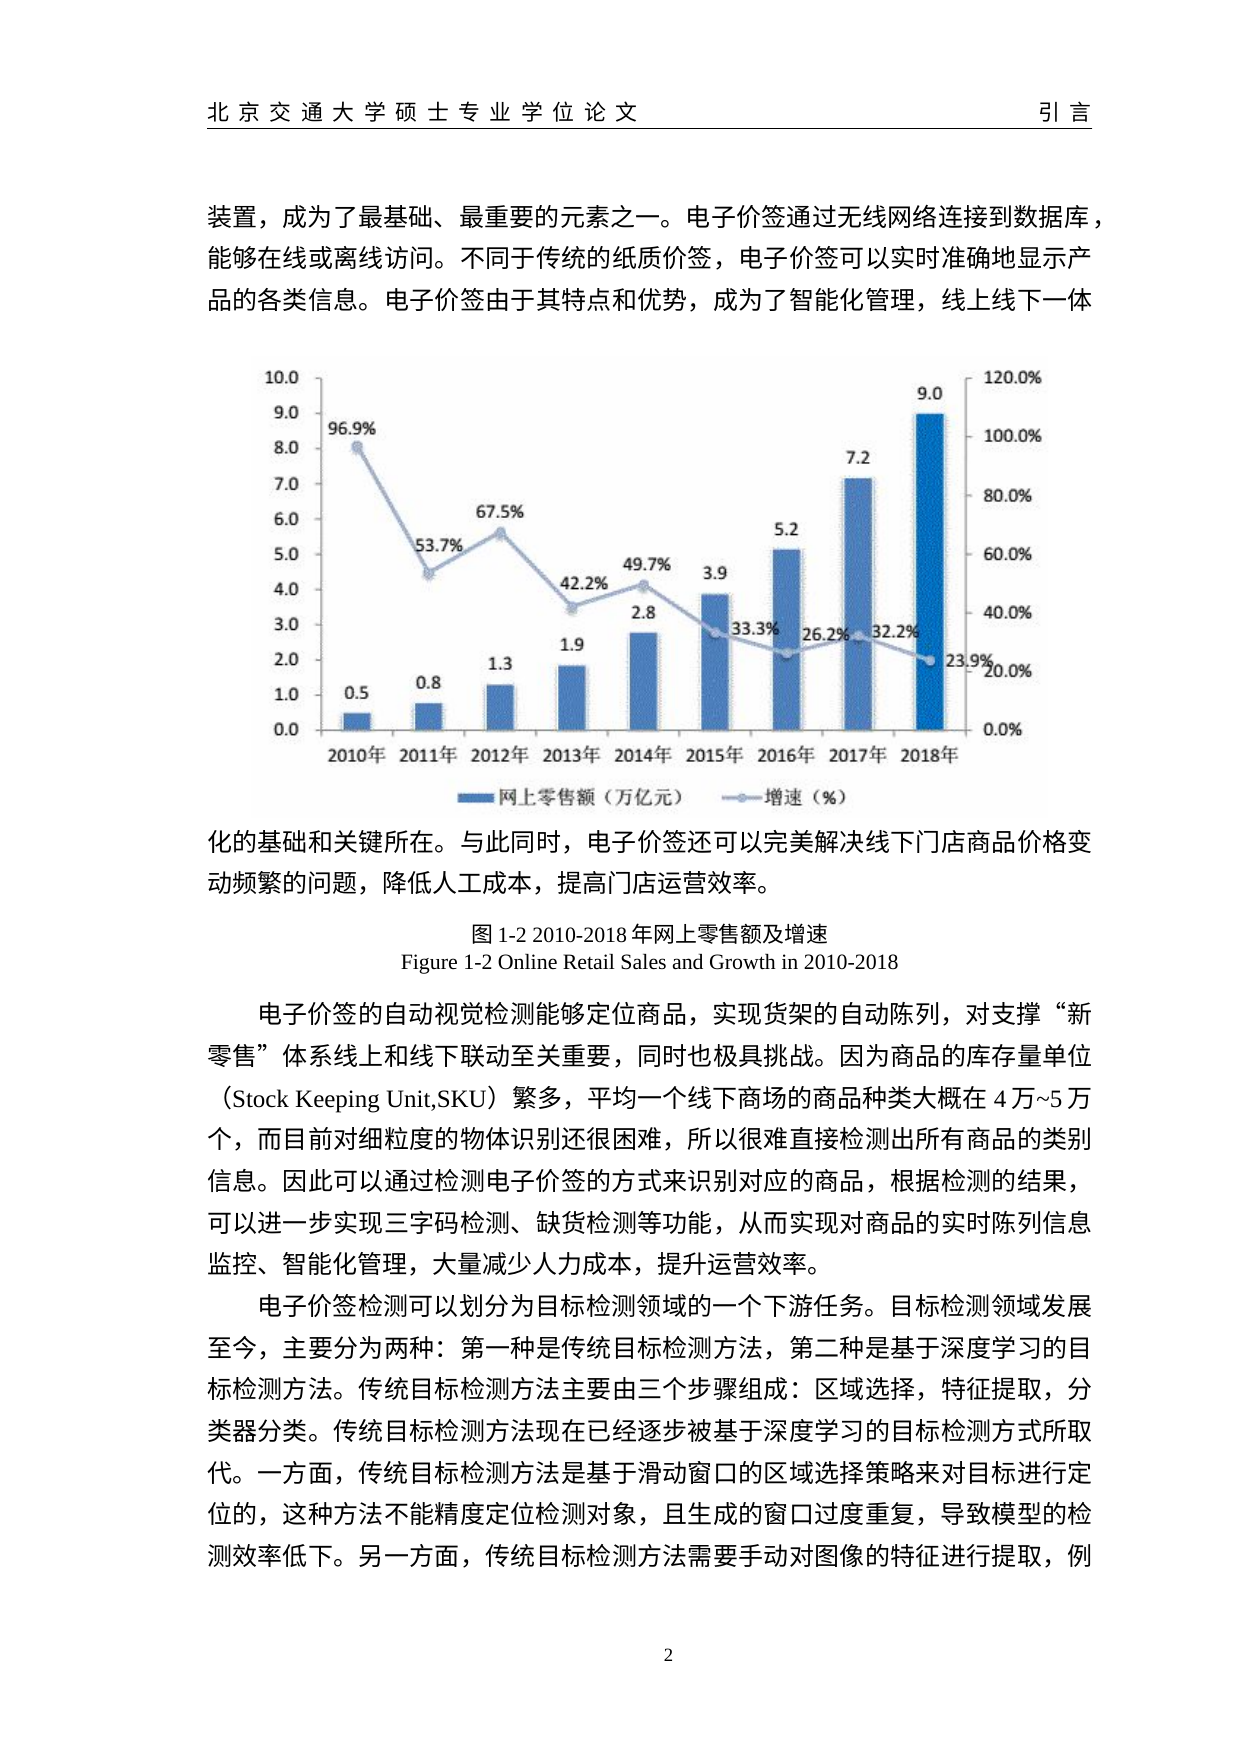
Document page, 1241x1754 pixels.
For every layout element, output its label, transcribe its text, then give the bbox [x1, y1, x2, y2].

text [207, 193, 1092, 901]
text 图1-2 2010-2018年网上零售额及增速 [207, 917, 1092, 949]
text 电子价签的自动视觉检测能够定位商品，实现货架的自动陈列，对支撑“新零售”体系线上和线下联动至关重要，同时也极具挑战。因为商品的库存量单位（Stock Keeping Unit,SKU）繁多，平均一个线下商场的商品种类大概在4万~5万个，而目前对细粒度的物体识别还很困难，所以很难直接检测出所有商品的类别信息。因此可以通过检测电子价签的方式来识别对应的商品，根据检测的结果，可以进一步实现三字码检测、缺货检测等功能，从而实现对商品的实时陈列信息监控、智能化管理，大量减少人力成本，提升运营效率。 [207, 991, 1092, 1282]
text Figure 1-2 Online Retail Sales and Growth in 2010-2018 [207, 949, 1092, 974]
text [207, 1282, 1092, 1574]
picture [251, 356, 1049, 818]
